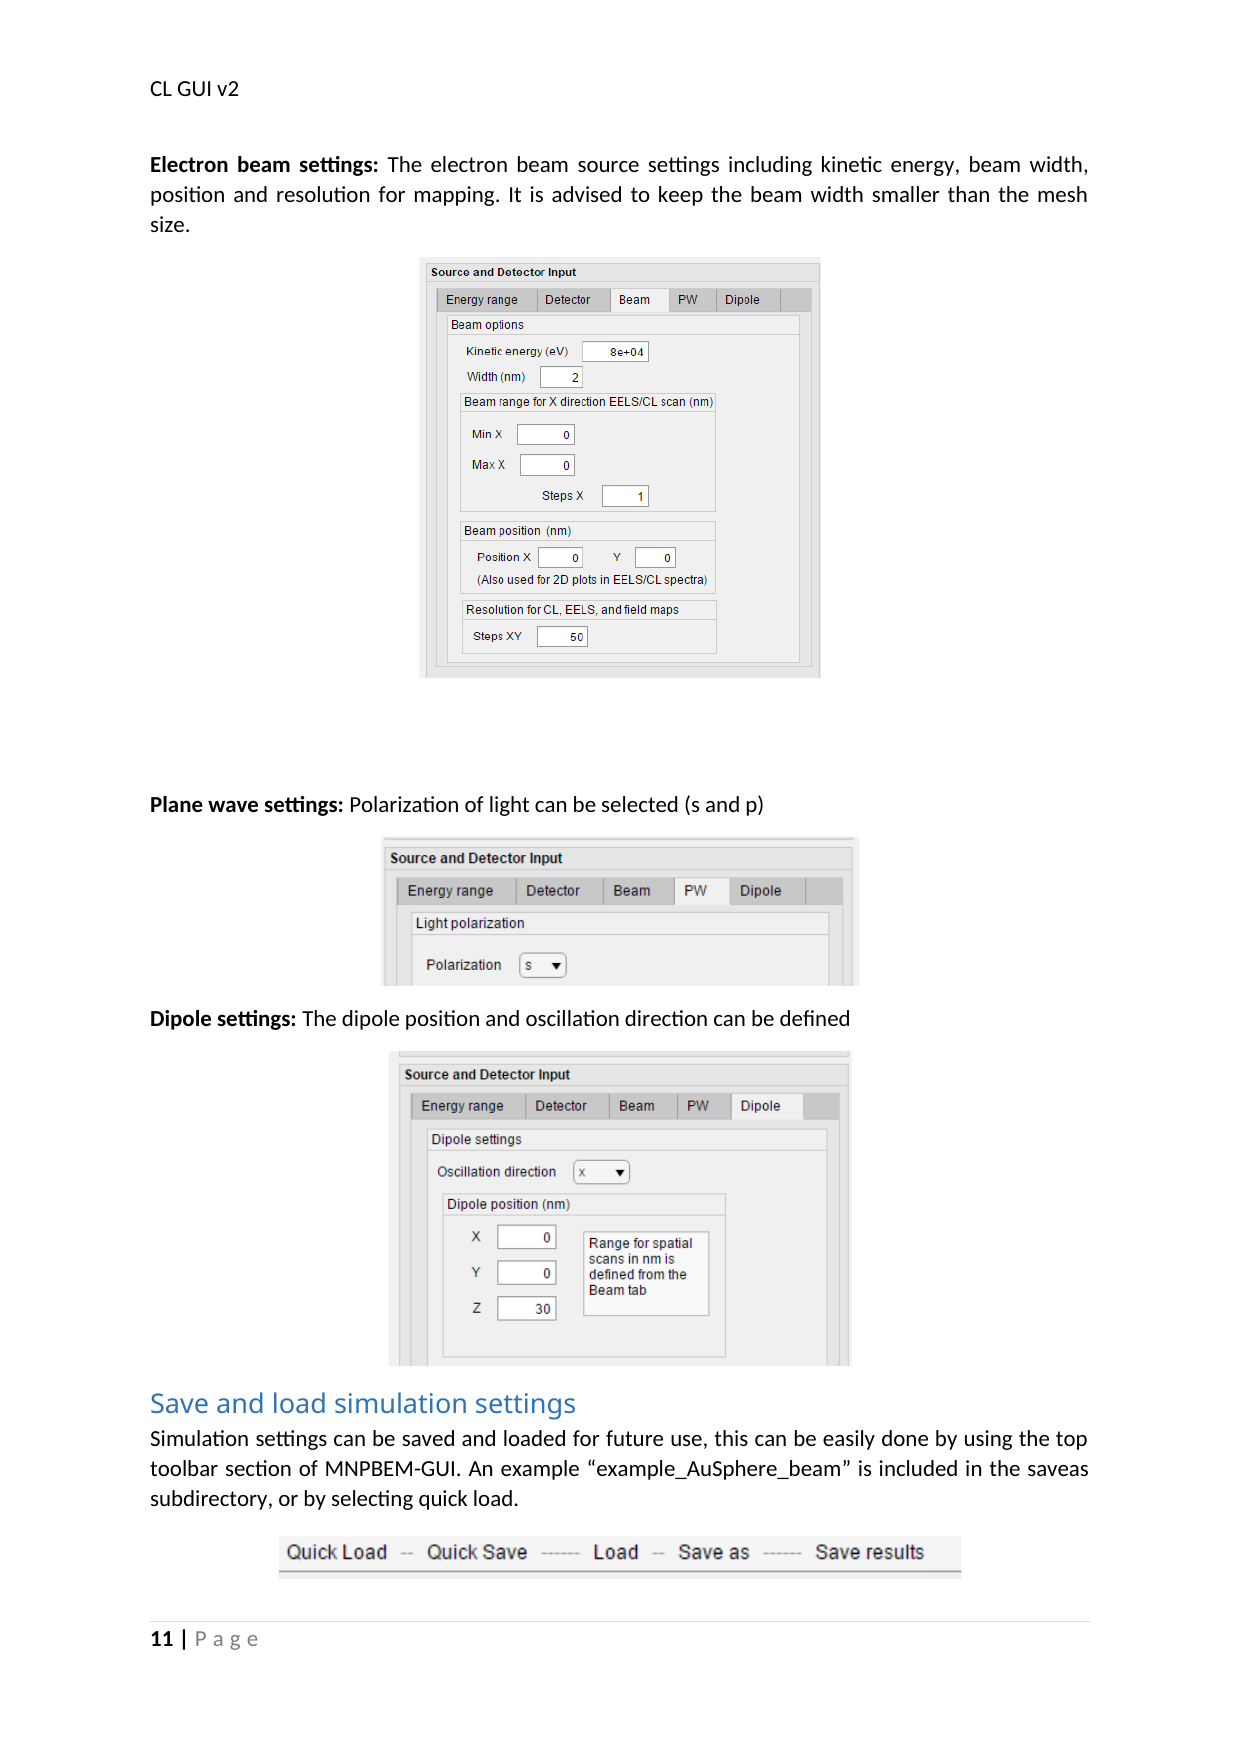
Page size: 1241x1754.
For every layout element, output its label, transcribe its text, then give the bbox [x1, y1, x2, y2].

text Electron beam settings: The electron beam source settings including kinetic energy, beam width, position and resolution for mapping. It is advised to keep the beam width smaller than the mesh size. [150, 150, 1090, 238]
subtitle Save and load simulation settings [150, 1384, 1090, 1421]
picture [419, 257, 821, 678]
text Simulation settings can be saved and loaded for future use, this can be easily done by using the top toolbar section of MNPBEM-GUI. An example “example_AuSphere_beam” is included in the saveas subdirectory, or by selecting quick load. [150, 1424, 1090, 1512]
text Dipole settings: The dipole position and oscillation direction can be defined [150, 1004, 1090, 1032]
picture [388, 1051, 852, 1366]
picture [278, 1531, 962, 1579]
text Plane wave settings: Polarization of light can be selected (s and p) [150, 790, 1090, 818]
picture [381, 837, 860, 986]
